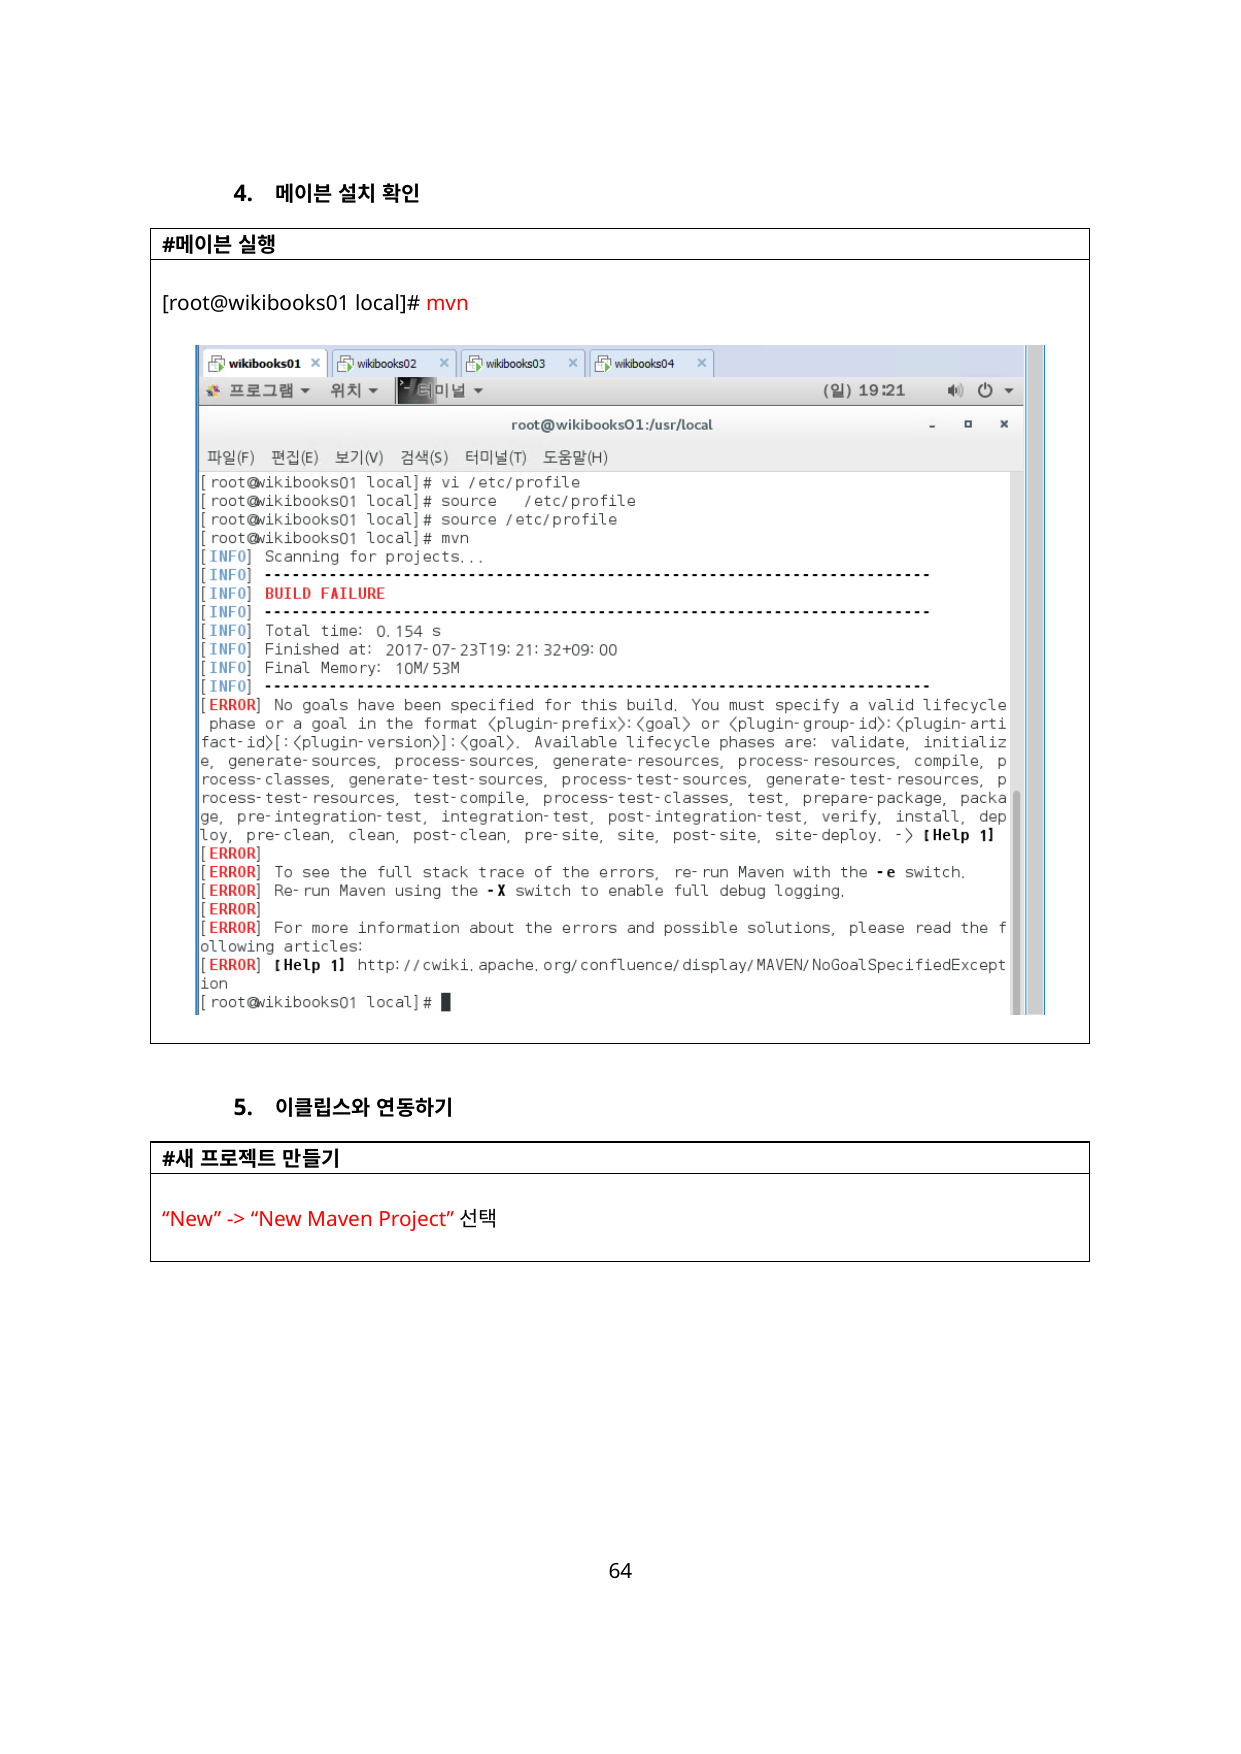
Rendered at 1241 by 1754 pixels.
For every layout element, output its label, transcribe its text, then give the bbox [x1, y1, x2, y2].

table_header #새 프로젝트 만들기 [151, 1143, 1089, 1173]
table_header #메이븐 실행 [151, 229, 1089, 259]
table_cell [151, 1174, 1089, 1261]
list 메이븐 설치 확인 [233, 177, 1090, 208]
picture [195, 345, 1045, 1015]
table_cell [root@wikibooks01 local]# mvn [151, 260, 1089, 1043]
list 이클립스와 연동하기 [233, 1091, 1090, 1122]
